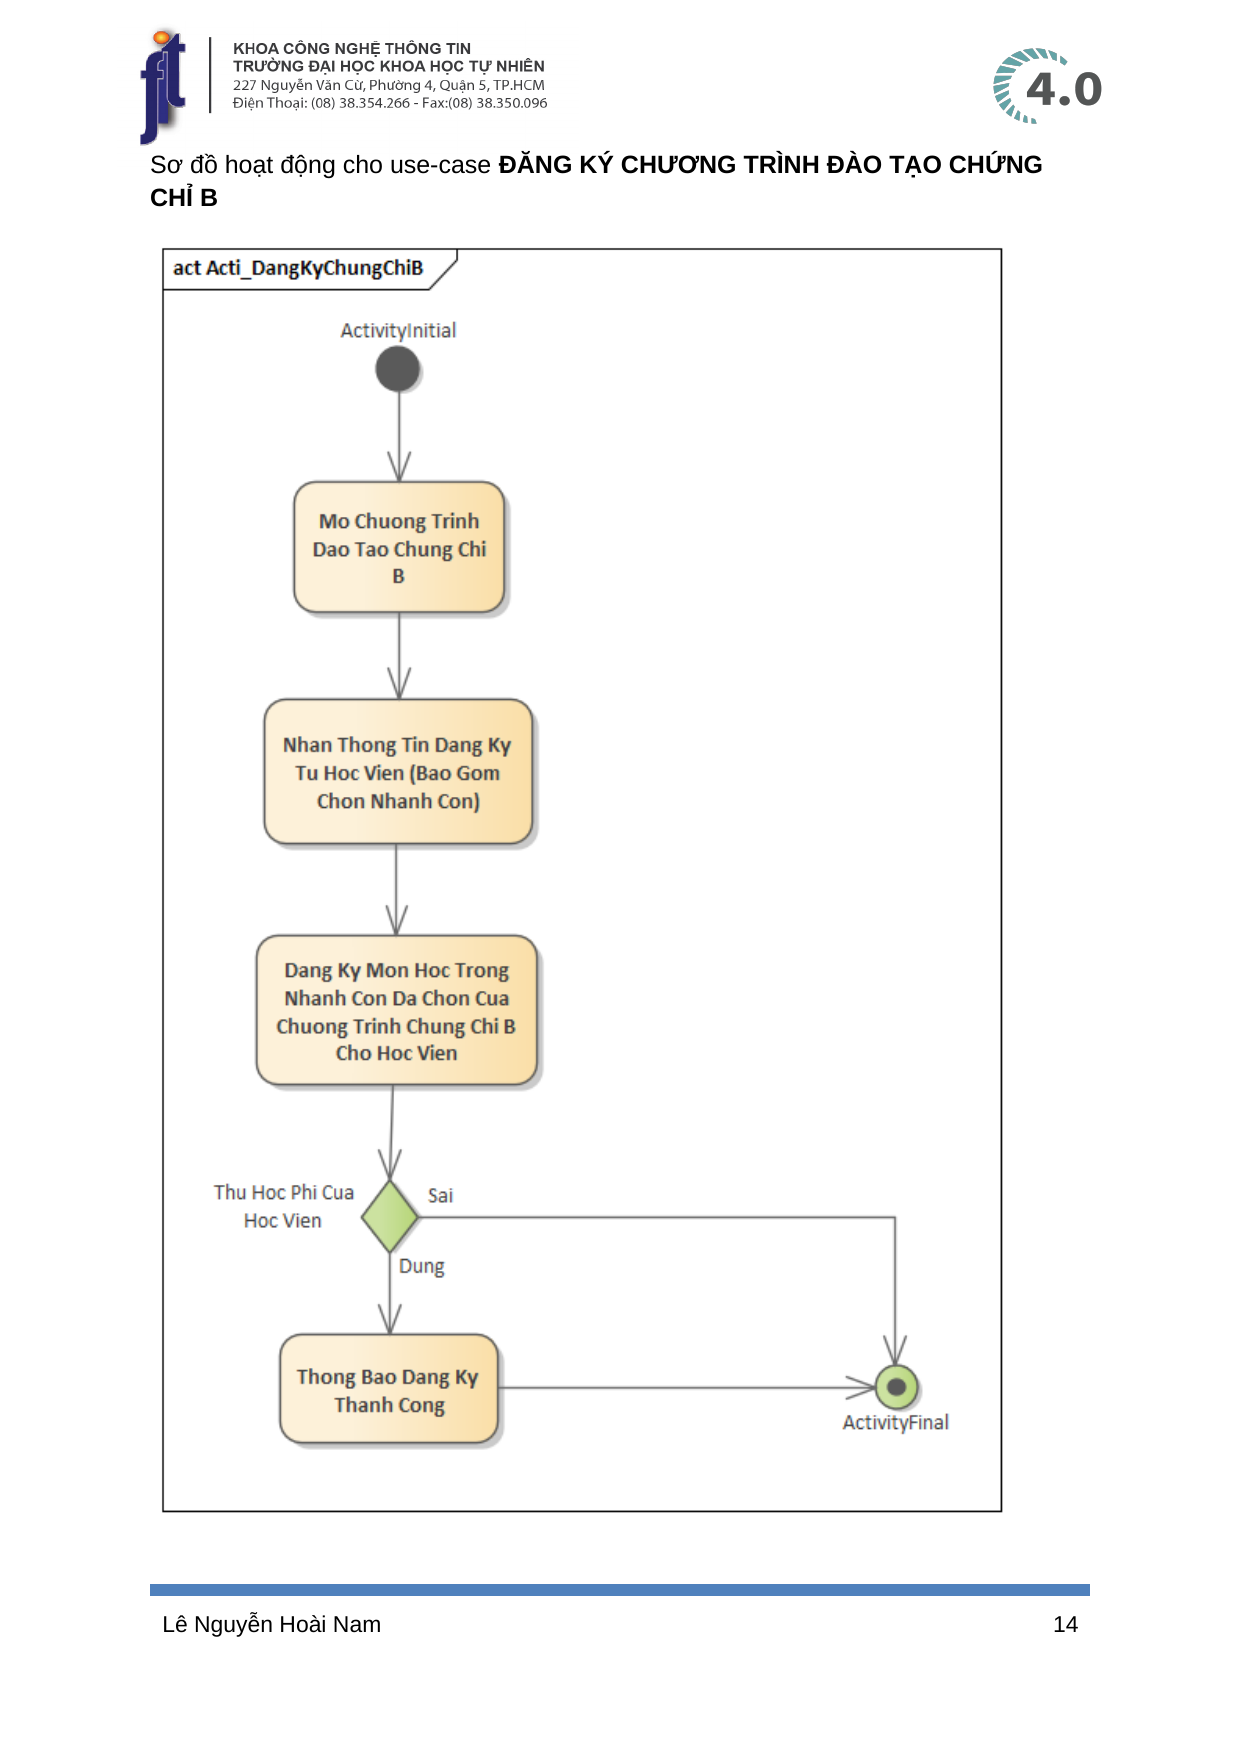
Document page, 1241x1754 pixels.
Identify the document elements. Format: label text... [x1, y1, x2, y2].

picture [985, 41, 1108, 127]
picture [150, 236, 1014, 1525]
text Sơ đồ hoạt động cho use-case ĐĂNG KÝ CHƯƠNG TRÌNH ĐÀO TẠO CHỨNG CHỈ B [150, 150, 1090, 212]
picture [117, 21, 580, 167]
